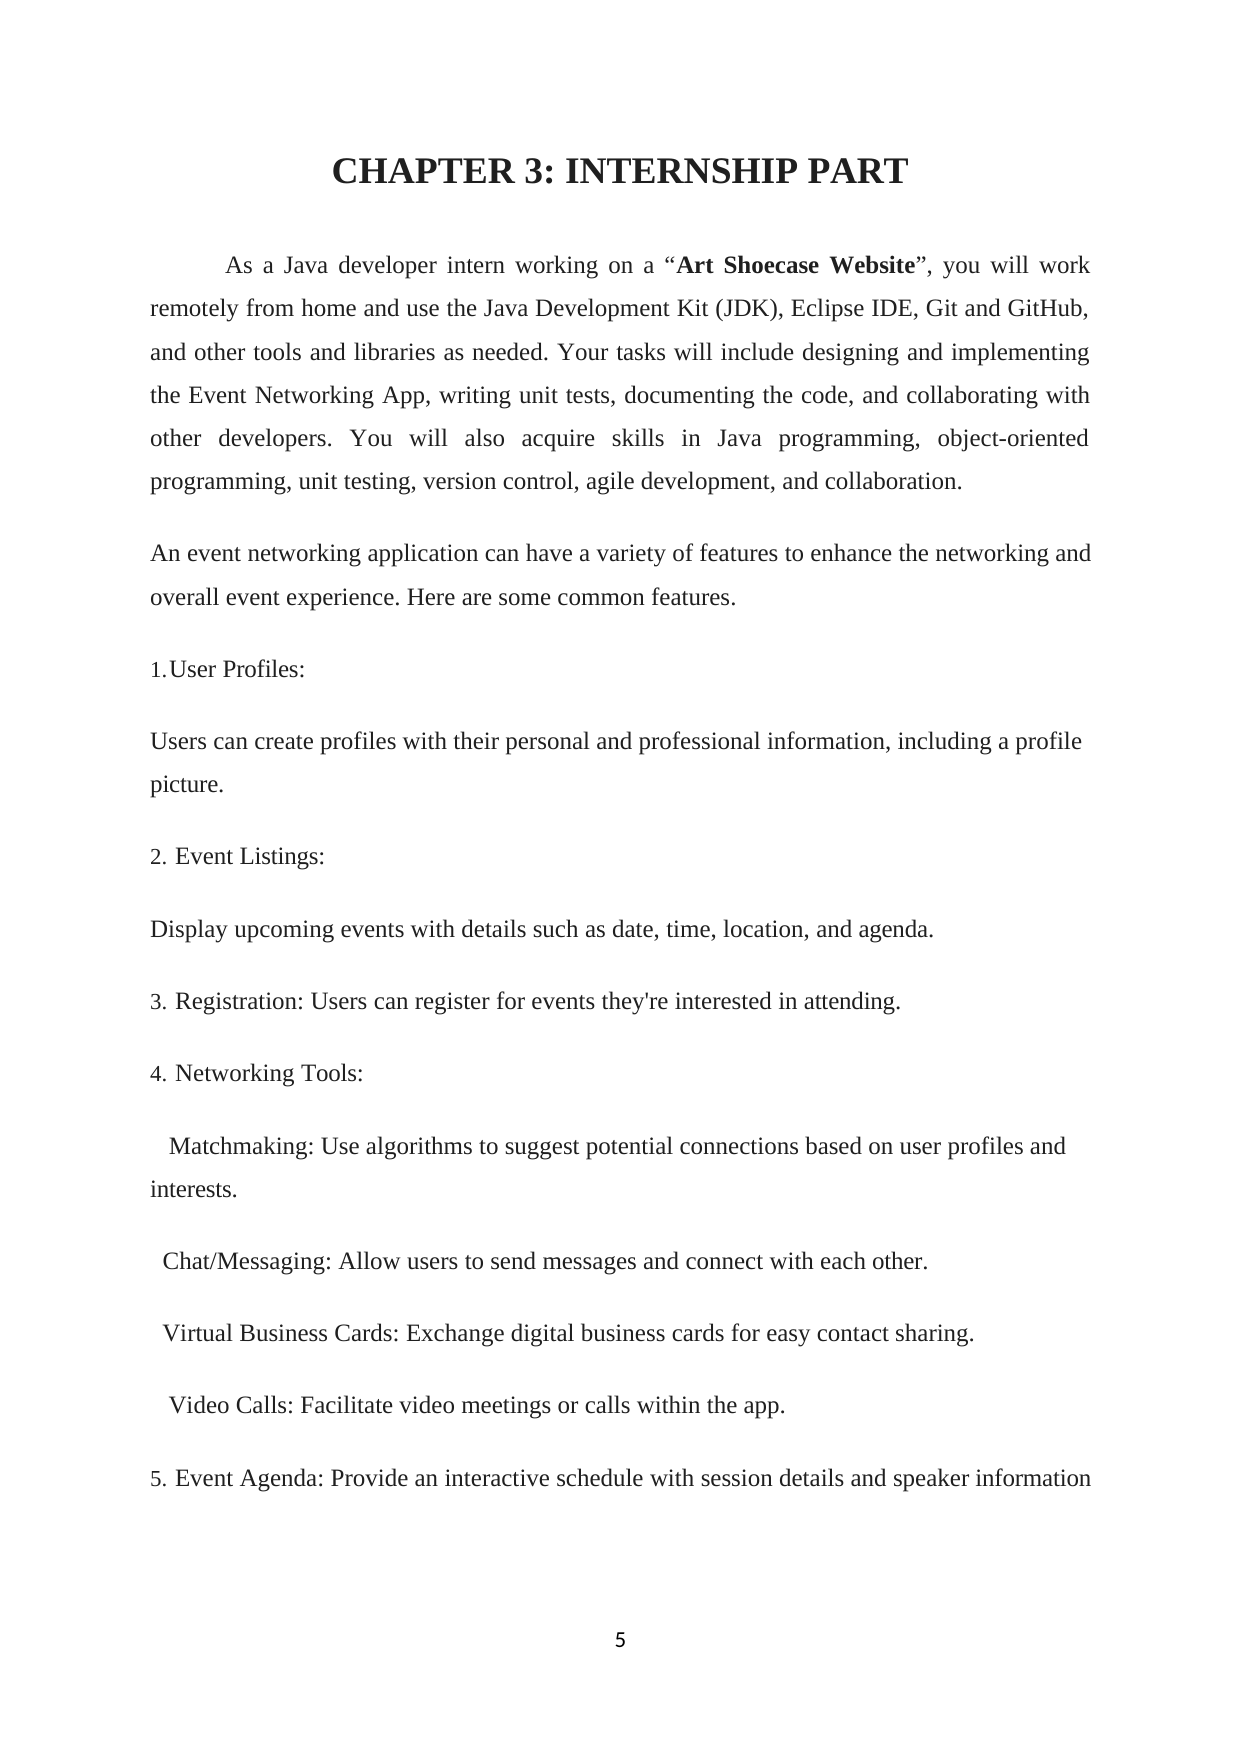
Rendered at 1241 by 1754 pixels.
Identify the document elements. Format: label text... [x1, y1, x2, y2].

text As a Java developer intern working on a “Art Shoecase Website”, you will work remotely from home and use the Java Development Kit (JDK), Eclipse IDE, Git and GitHub, and other tools and libraries as needed. Your tasks will include designing and implementing the Event Networking App, writing unit tests, documenting the code, and collaborating with other developers. You will also acquire skills in Java programming, object-oriented programming, unit testing, version control, agile development, and collaboration. [150, 250, 1091, 495]
text Display upcoming events with details such as date, time, location, and agenda. [150, 914, 1207, 942]
text Virtual Business Cards: Exchange digital business cards for easy contact sharing. Video Calls: Facilitate video meetings or calls within the app. [162, 1318, 1028, 1419]
text Users can create profiles with their personal and professional information, including a profile picture. [150, 726, 1093, 798]
list Networking Tools: [150, 1058, 1207, 1087]
list Registration: Users can register for events they're interested in attending. [150, 986, 1207, 1015]
subtitle CHAPTER 3: INTERNSHIP PART [169, 148, 1070, 191]
text Matchmaking: Use algorithms to suggest potential connections based on user profiles and interests. [150, 1131, 1093, 1203]
list User Profiles: [150, 654, 1207, 682]
list Event Agenda: Provide an interactive schedule with session details and speaker information [150, 1463, 1207, 1491]
text An event networking application can have a variety of features to enhance the networking and overall event experience. Here are some common features. [150, 538, 1093, 610]
list Event Listings: [150, 841, 1207, 870]
text Chat/Messaging: Allow users to send messages and connect with each other. [162, 1246, 1207, 1275]
